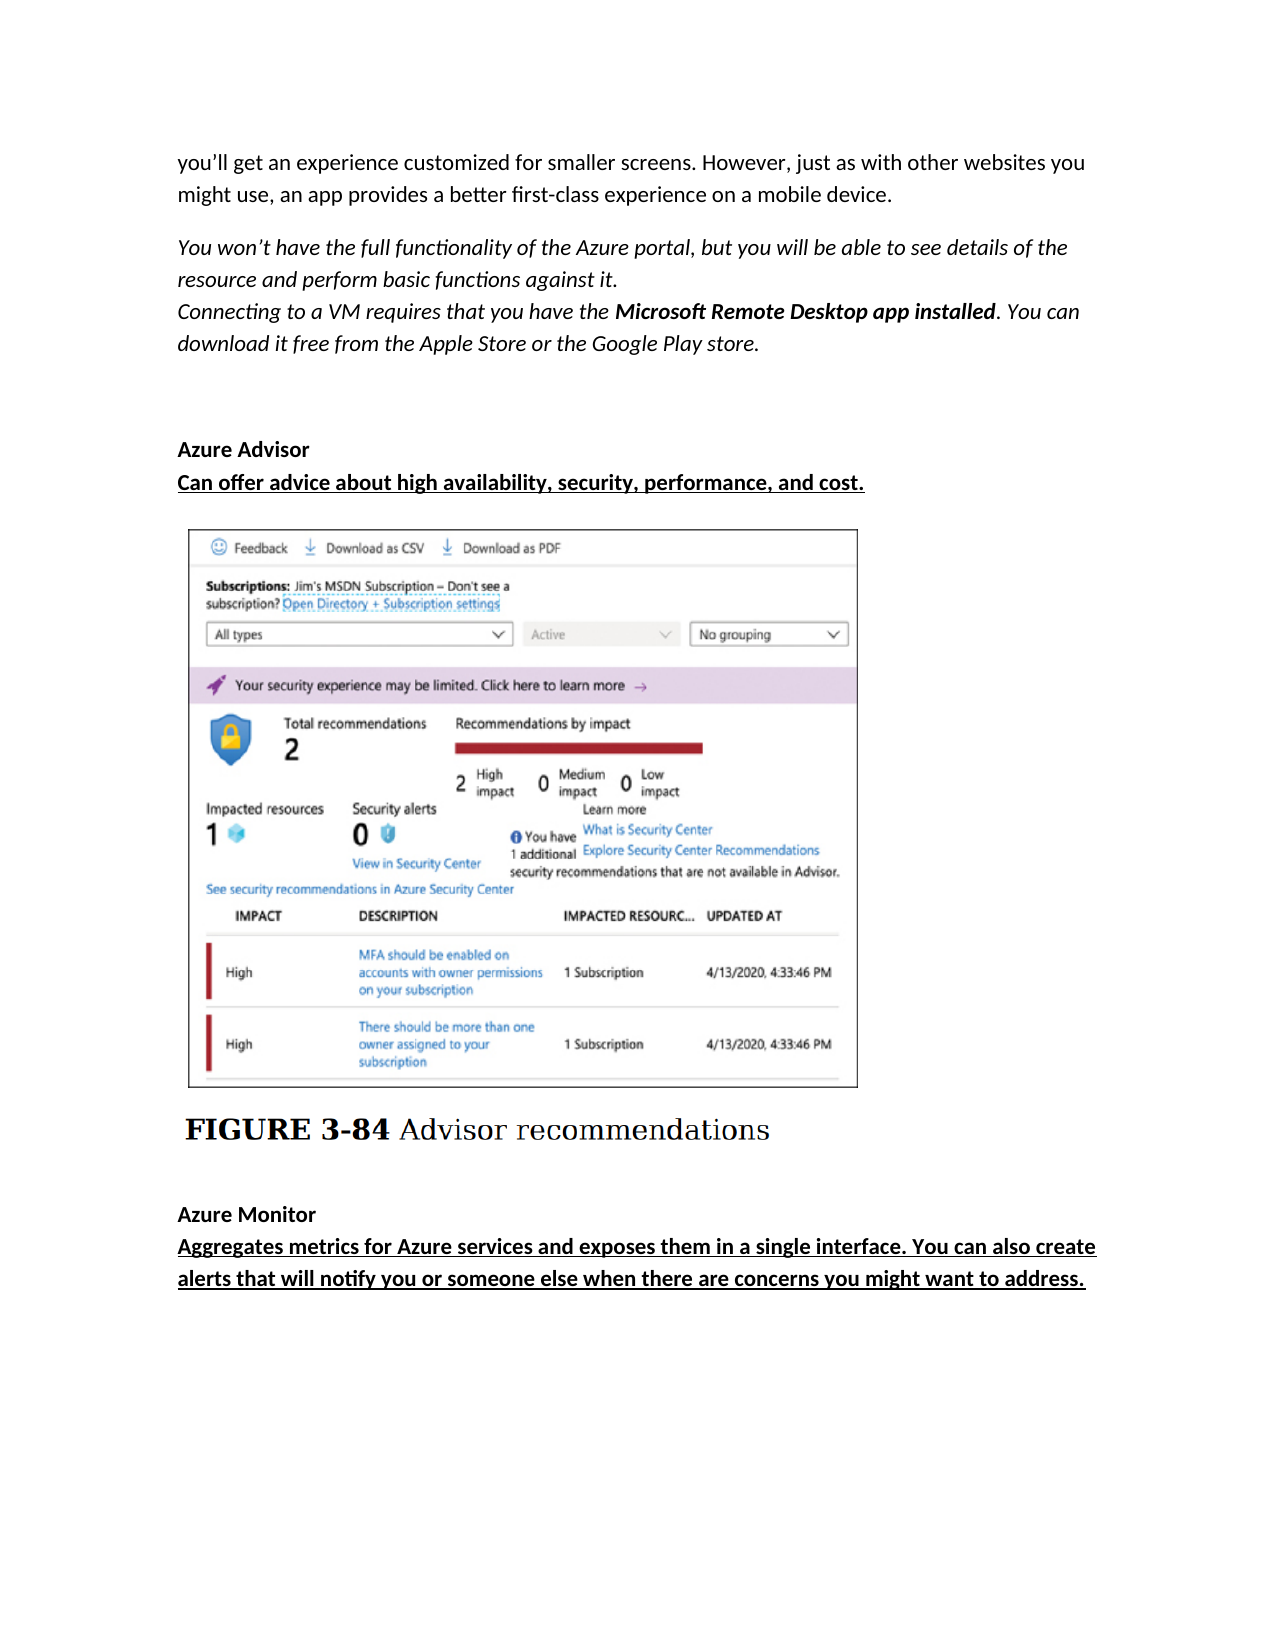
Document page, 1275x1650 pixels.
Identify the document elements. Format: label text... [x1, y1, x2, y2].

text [177, 148, 1098, 208]
text You won’t have the full functionality of the Azure portal, but you will be able to see details of the resource and perform basic functions against it. Connecting to a VM requires that you have the Microsoft Remote Desktop app installed. You can download it free from the Apple Store or the Google Play store. [177, 233, 1098, 357]
text Azure Advisor Can offer advice about high availability, security, performance, and cost. [177, 435, 1098, 496]
picture [177, 520, 864, 1175]
text Azure Monitor Aggregates metrics for Azure services and exposes them in a single interface. You can also create alerts that will notify you or someone else when there are concerns you might want to address. [177, 1200, 1098, 1292]
